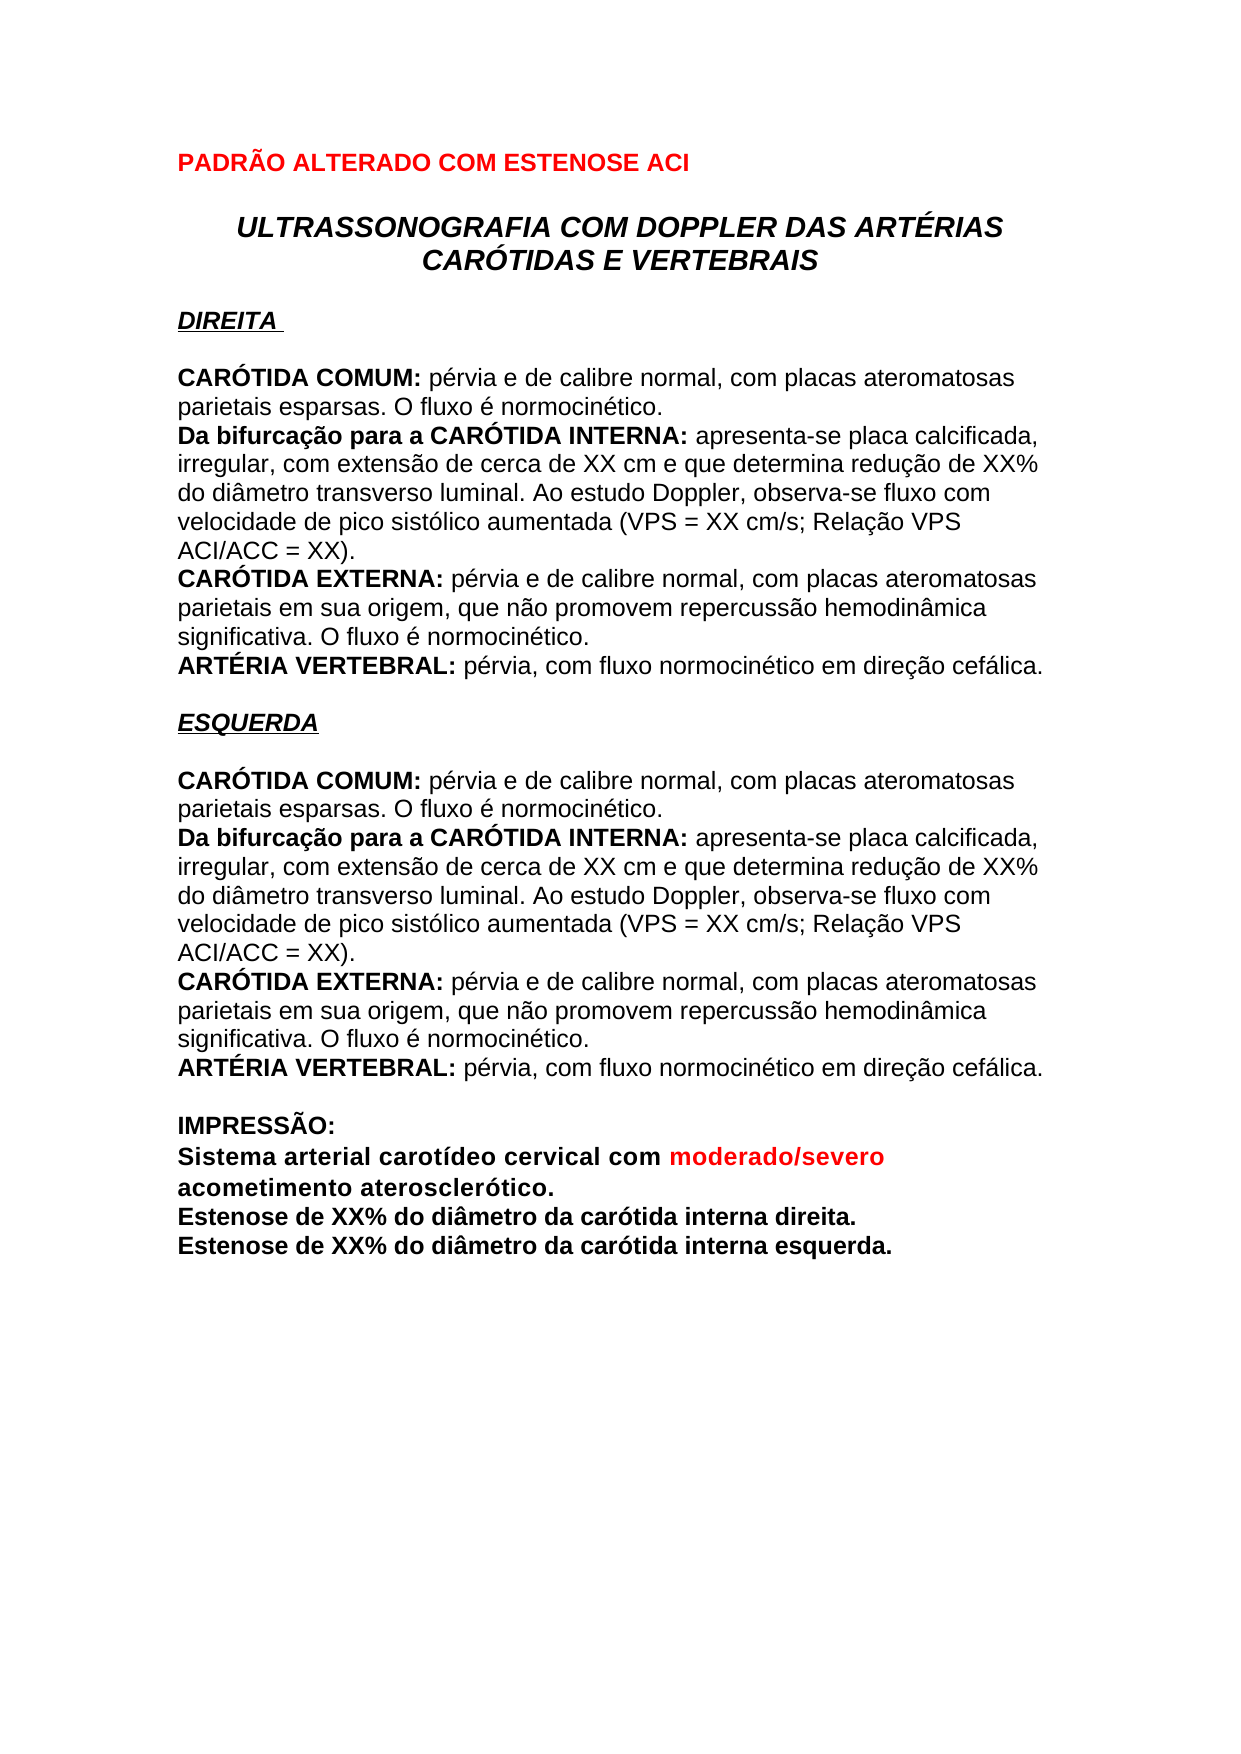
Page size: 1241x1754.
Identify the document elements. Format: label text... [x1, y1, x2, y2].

text CARÓTIDA COMUM: pérvia e de calibre normal, com placas ateromatosas parietais esparsas. O fluxo é normocinético. [177, 766, 1063, 823]
text Estenose de XX% do diâmetro da carótida interna esquerda. [177, 1231, 1063, 1259]
text DIREITA [177, 306, 1063, 334]
text ULTRASSONOGRAFIA COM DOPPLER DAS ARTÉRIAS CARÓTIDAS E VERTEBRAIS [177, 210, 1063, 277]
text ARTÉRIA VERTEBRAL: pérvia, com fluxo normocinético em direção cefálica. [177, 1053, 1063, 1082]
text ESQUERDA [177, 708, 1063, 737]
text Sistema arterial carotídeo cervical com moderado/severo acometimento aterosclerótico. [177, 1139, 1029, 1202]
text Da bifurcação para a CARÓTIDA INTERNA: apresenta-se placa calcificada, irregular, com extensão de cerca de XX cm e que determina redução de XX% do diâmetro transverso luminal. Ao estudo Doppler, observa-se fluxo com velocidade de pico sistólico aumentada (VPS = XX cm/s; Relação VPS ACI/ACC = XX). [177, 421, 1063, 564]
text CARÓTIDA EXTERNA: pérvia e de calibre normal, com placas ateromatosas parietais em sua origem, que não promovem repercussão hemodinâmica significativa. O fluxo é normocinético. [177, 967, 1063, 1053]
text ARTÉRIA VERTEBRAL: pérvia, com fluxo normocinético em direção cefálica. [177, 651, 1063, 679]
text CARÓTIDA EXTERNA: pérvia e de calibre normal, com placas ateromatosas parietais em sua origem, que não promovem repercussão hemodinâmica significativa. O fluxo é normocinético. [177, 564, 1063, 651]
text Da bifurcação para a CARÓTIDA INTERNA: apresenta-se placa calcificada, irregular, com extensão de cerca de XX cm e que determina redução de XX% do diâmetro transverso luminal. Ao estudo Doppler, observa-se fluxo com velocidade de pico sistólico aumentada (VPS = XX cm/s; Relação VPS ACI/ACC = XX). [177, 823, 1063, 967]
text Estenose de XX% do diâmetro da carótida interna direita. [177, 1202, 1063, 1231]
text IMPRESSÃO: [177, 1111, 1063, 1139]
text PADRÃO ALTERADO COM ESTENOSE ACI [177, 148, 1063, 176]
text CARÓTIDA COMUM: pérvia e de calibre normal, com placas ateromatosas parietais esparsas. O fluxo é normocinético. [177, 363, 1063, 421]
